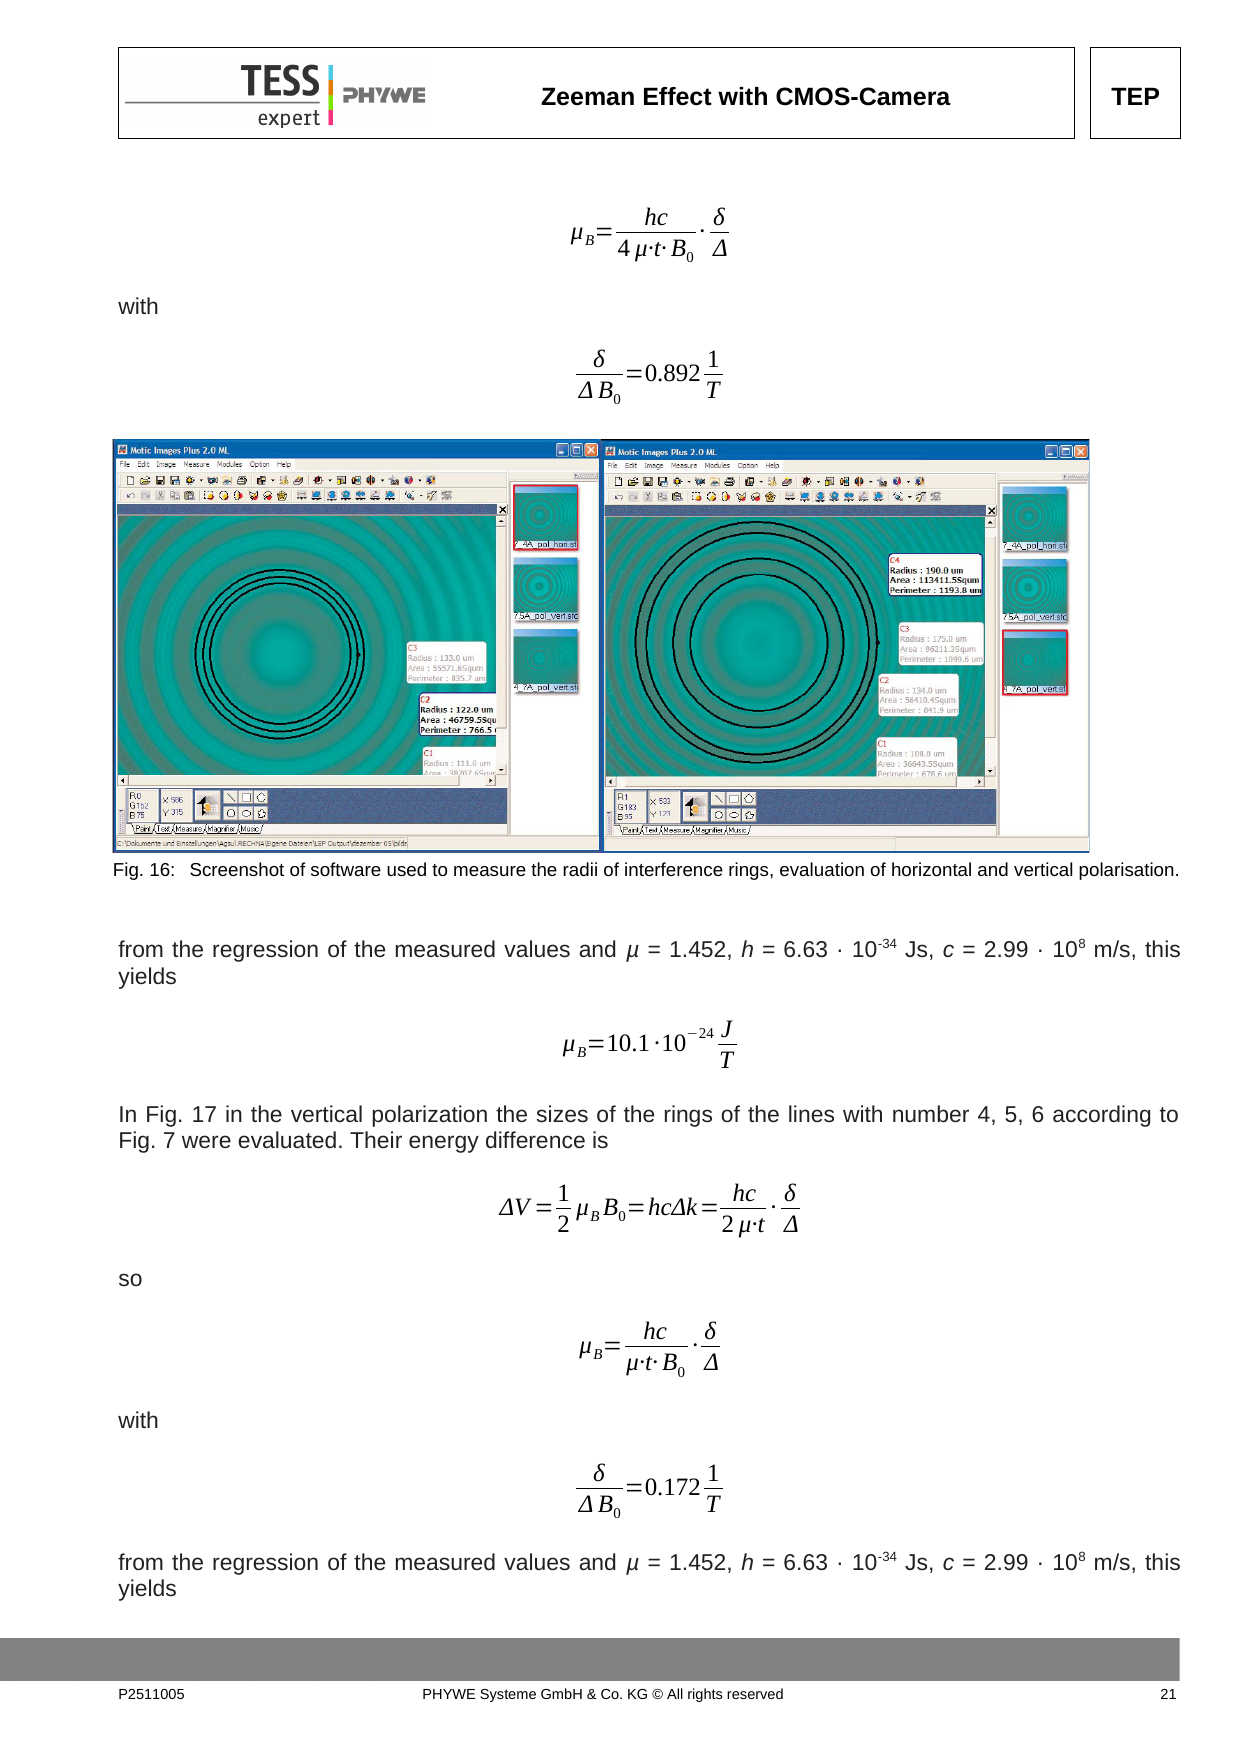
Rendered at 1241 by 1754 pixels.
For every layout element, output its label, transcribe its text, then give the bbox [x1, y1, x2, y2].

picture [125, 59, 426, 128]
text with [118, 293, 1181, 319]
text Fig. 16: Screenshot of software used to measure the radii of interference rings, evaluation of horizontal and vertical polarisation. [113, 859, 1200, 880]
text so [118, 1265, 1181, 1291]
text from the regression of the measured values and µ = 1.452, h = 6.63 · 10-34 Js, c = 2.99 · 108 m/s, this yields [118, 936, 1181, 989]
text In Fig. 17 in the vertical polarization the sizes of the rings of the lines with number 4, 5, 6 according to Fig. 7 were evaluated. Their energy difference is [118, 1101, 1181, 1153]
text from the regression of the measured values and µ = 1.452, h = 6.63 · 10-34 Js, c = 2.99 · 108 m/s, this yields [118, 1548, 1181, 1601]
text with [118, 1407, 1181, 1433]
picture [0, 1638, 1180, 1681]
